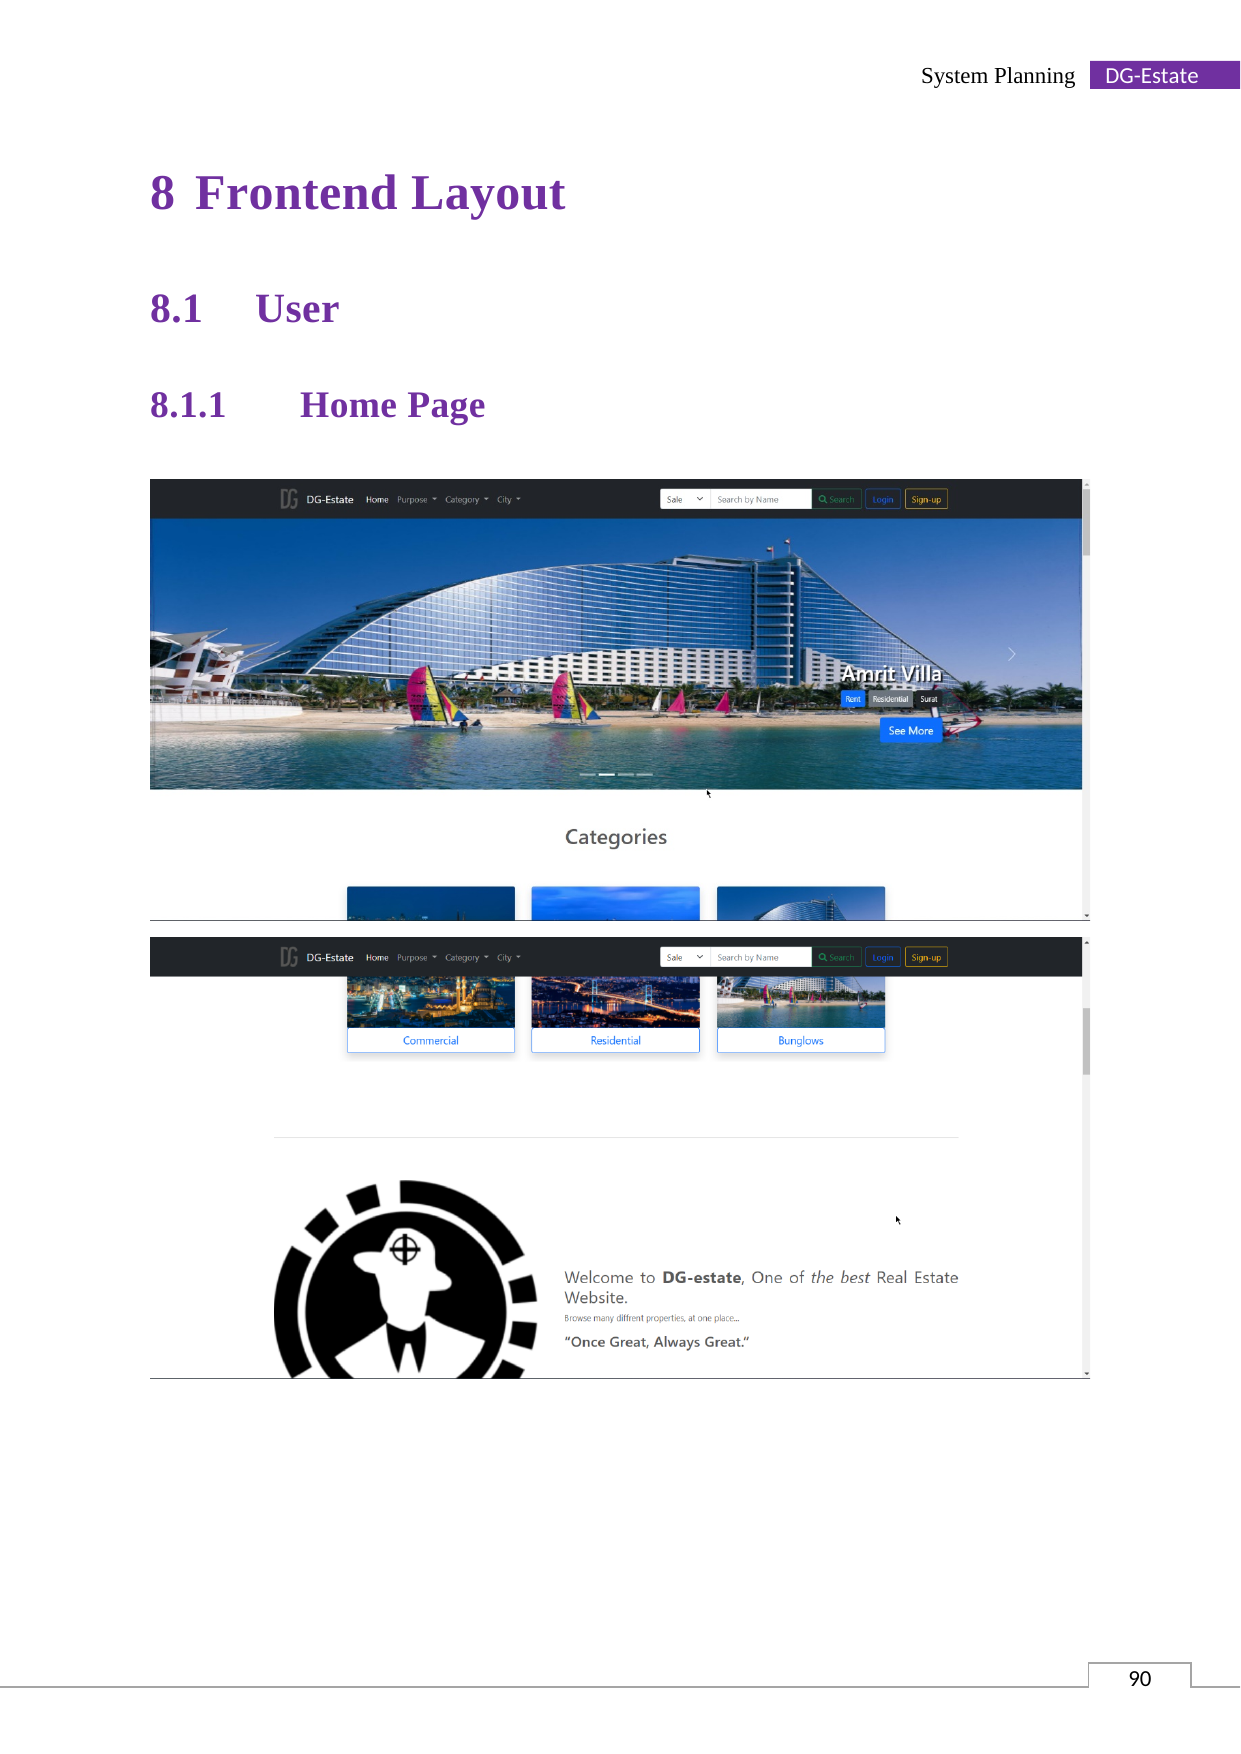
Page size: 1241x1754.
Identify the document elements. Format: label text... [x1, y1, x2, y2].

subtitle Frontend Layout [150, 162, 1090, 220]
subtitle Home Page [150, 382, 1090, 426]
picture [150, 937, 1091, 1379]
picture [150, 479, 1091, 921]
subtitle User [150, 284, 1090, 332]
